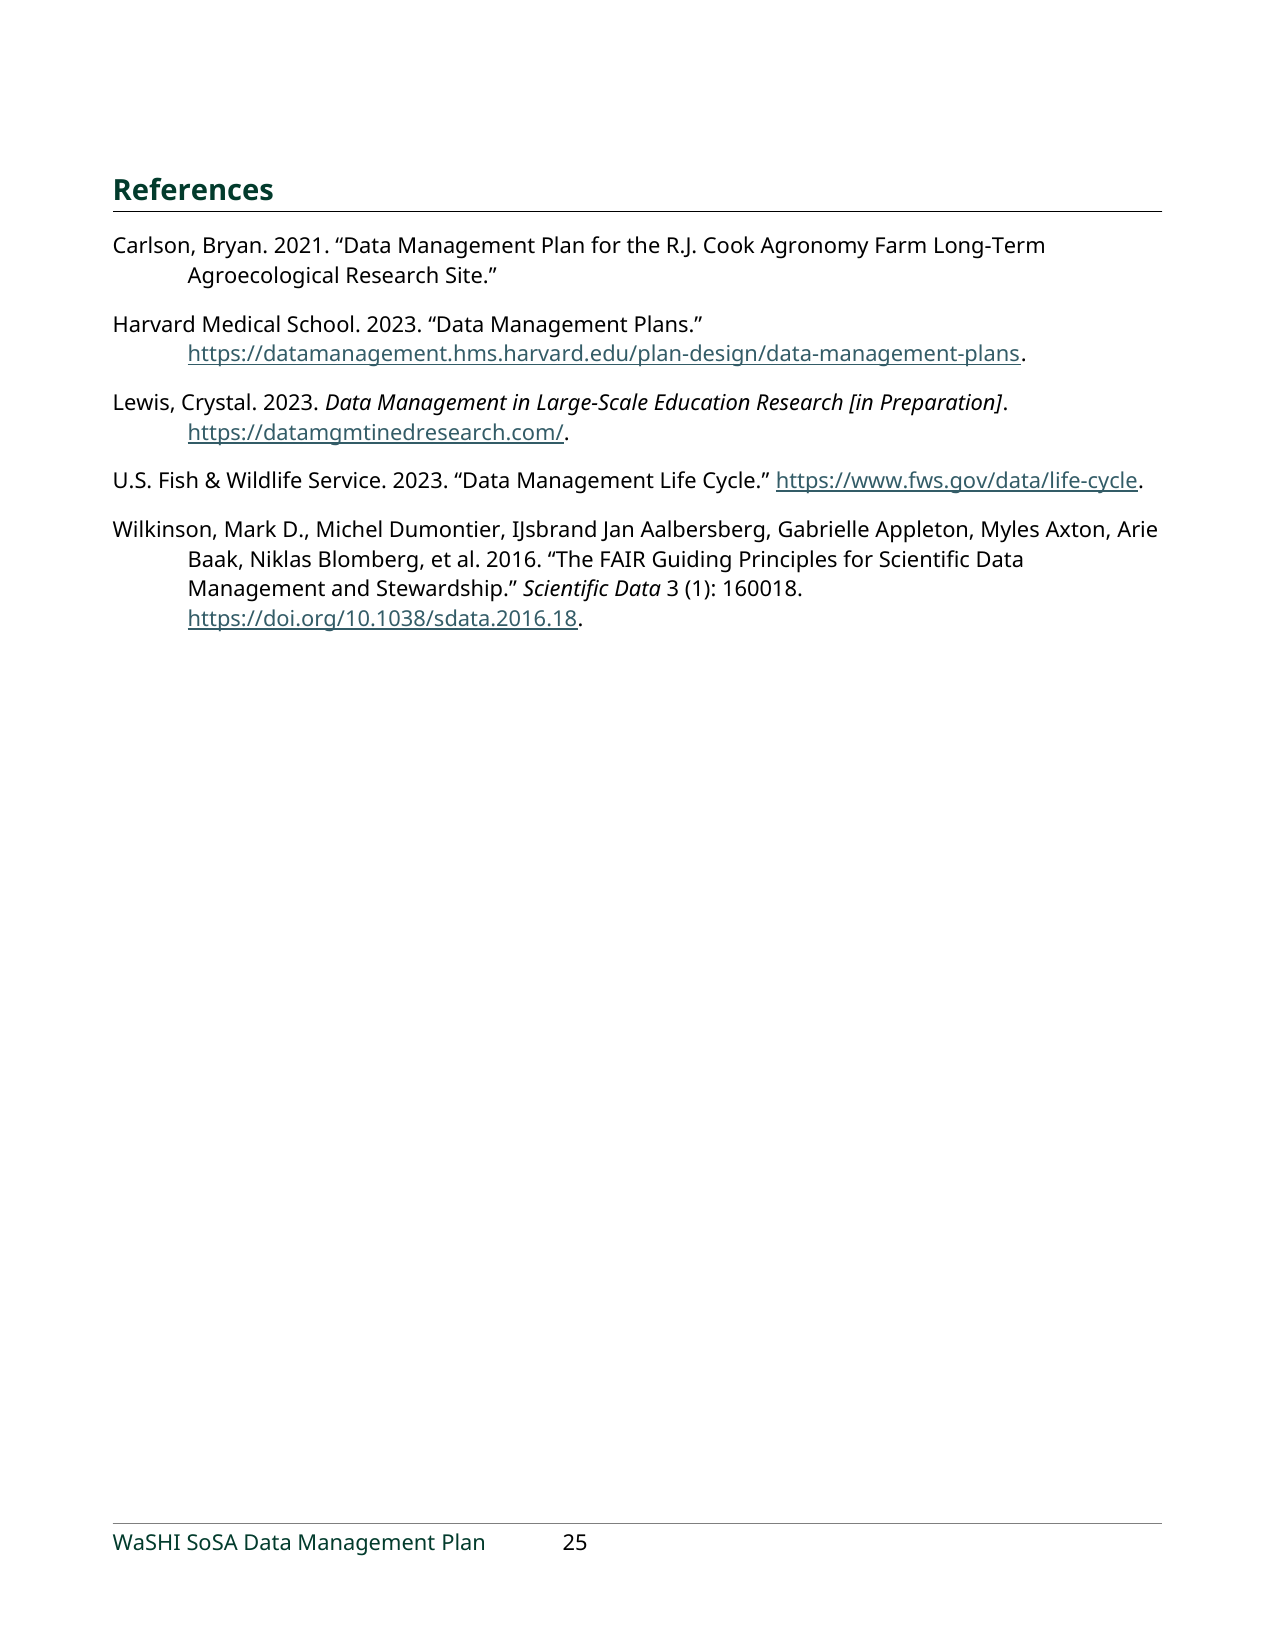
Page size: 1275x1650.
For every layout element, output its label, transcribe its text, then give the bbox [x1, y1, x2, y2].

text Carlson, Bryan. 2021. “Data Management Plan for the R.J. Cook Agronomy Farm Long-Term Agroecological Research Site.” [112, 230, 1162, 290]
text U.S. Fish & Wildlife Service. 2023. “Data Management Life Cycle.” https://www.fws.gov/data/life-cycle. [112, 465, 1162, 495]
text Lewis, Crystal. 2023. Data Management in Large-Scale Education Research [in Preparation]. https://datamgmtinedresearch.com/. [112, 387, 1162, 447]
subtitle References [112, 169, 1162, 212]
text Wilkinson, Mark D., Michel Dumontier, IJsbrand Jan Aalbersberg, Gabrielle Appleton, Myles Axton, Arie Baak, Niklas Blomberg, et al. 2016. “The FAIR Guiding Principles for Scientific Data Management and Stewardship.” Scientific Data 3 (1): 160018. https://doi.org/10.1038/sdata.2016.18. [112, 514, 1162, 633]
text Harvard Medical School. 2023. “Data Management Plans.” https://datamanagement.hms.harvard.edu/plan-design/data-management-plans. [112, 309, 1162, 368]
